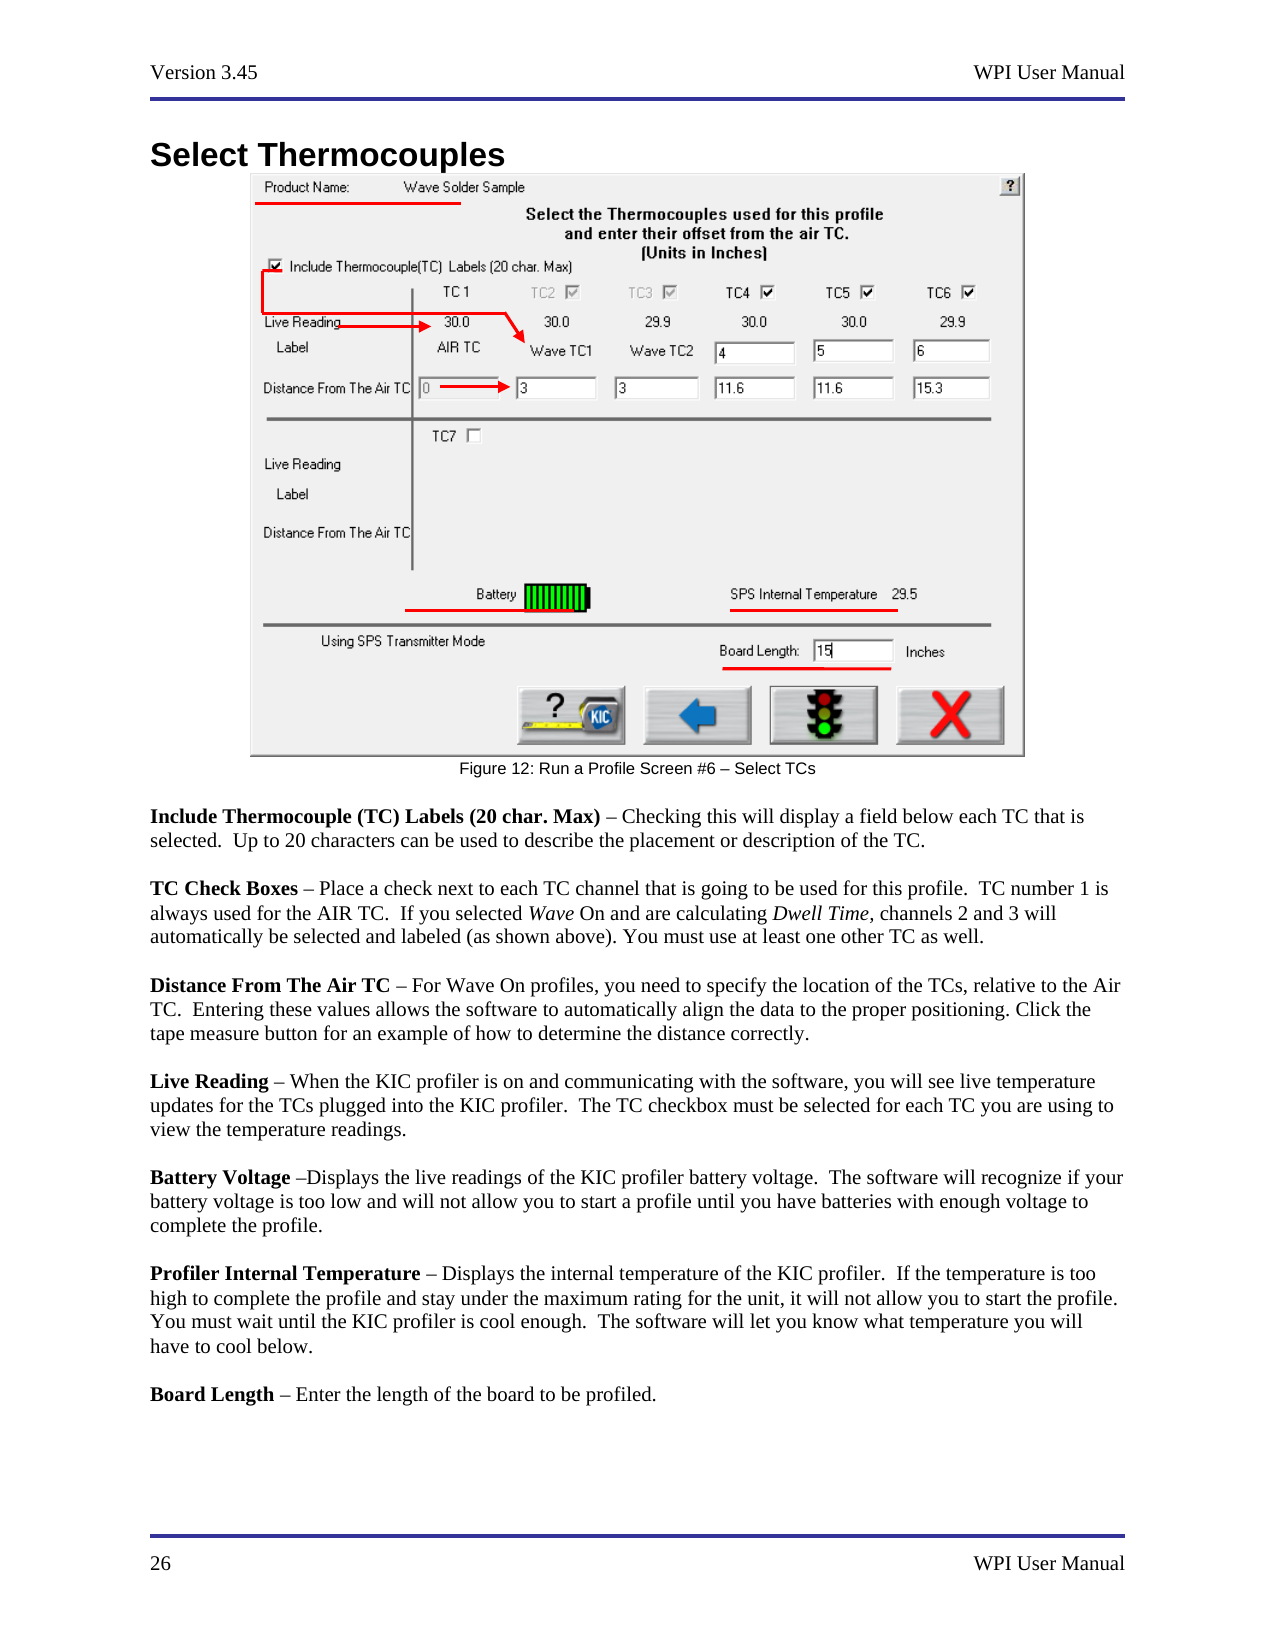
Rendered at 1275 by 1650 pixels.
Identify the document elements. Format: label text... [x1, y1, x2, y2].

text Live Reading – When the KIC profiler is on and communicating with the software, you will see live temperature updates for the TCs plugged into the KIC profiler. The TC checkbox must be selected for each TC you are using to view the temperature readings. [150, 1069, 1125, 1141]
subtitle Select Thermocouples [150, 135, 1125, 173]
text Include Thermocouple (TC) Labels (20 char. Max) – Checking this will display a field below each TC that is selected. Up to 20 characters can be used to describe the placement or description of the TC. [150, 804, 1125, 852]
text Board Length – Enter the length of the board to be profiled. [150, 1382, 1125, 1406]
text Figure : Run a Profile Screen #6 – Select TCs [150, 759, 1125, 778]
text TC Check Boxes – Place a check next to each TC channel that is going to be used for this profile. TC number 1 is always used for the AIR TC. If you selected Wave On and are calculating Dwell Time, channels 2 and 3 will automatically be selected and labeled (as shown above). You must use at least one other TC as well. [150, 876, 1125, 948]
text Distance From The Air TC – For Wave On profiles, you need to specify the location of the TCs, relative to the Air TC. Entering these values allows the software to automatically align the data to the proper positioning. Click the tape measure button for an example of how to determine the distance correctly. [150, 973, 1125, 1045]
text Battery Voltage –Displays the live readings of the KIC profiler battery voltage. The software will recognize if your battery voltage is too low and will not allow you to start a profile until you have batteries with enough voltage to complete the profile. [150, 1165, 1125, 1237]
text Profiler Internal Temperature – Displays the internal temperature of the KIC profiler. If the temperature is too high to complete the profile and stay under the maximum rating for the unit, it will not allow you to start the profile. You must wait until the KIC profiler is cool enough. The software will let you know what temperature you will have to cool below. [150, 1261, 1125, 1358]
picture [250, 173, 1025, 757]
